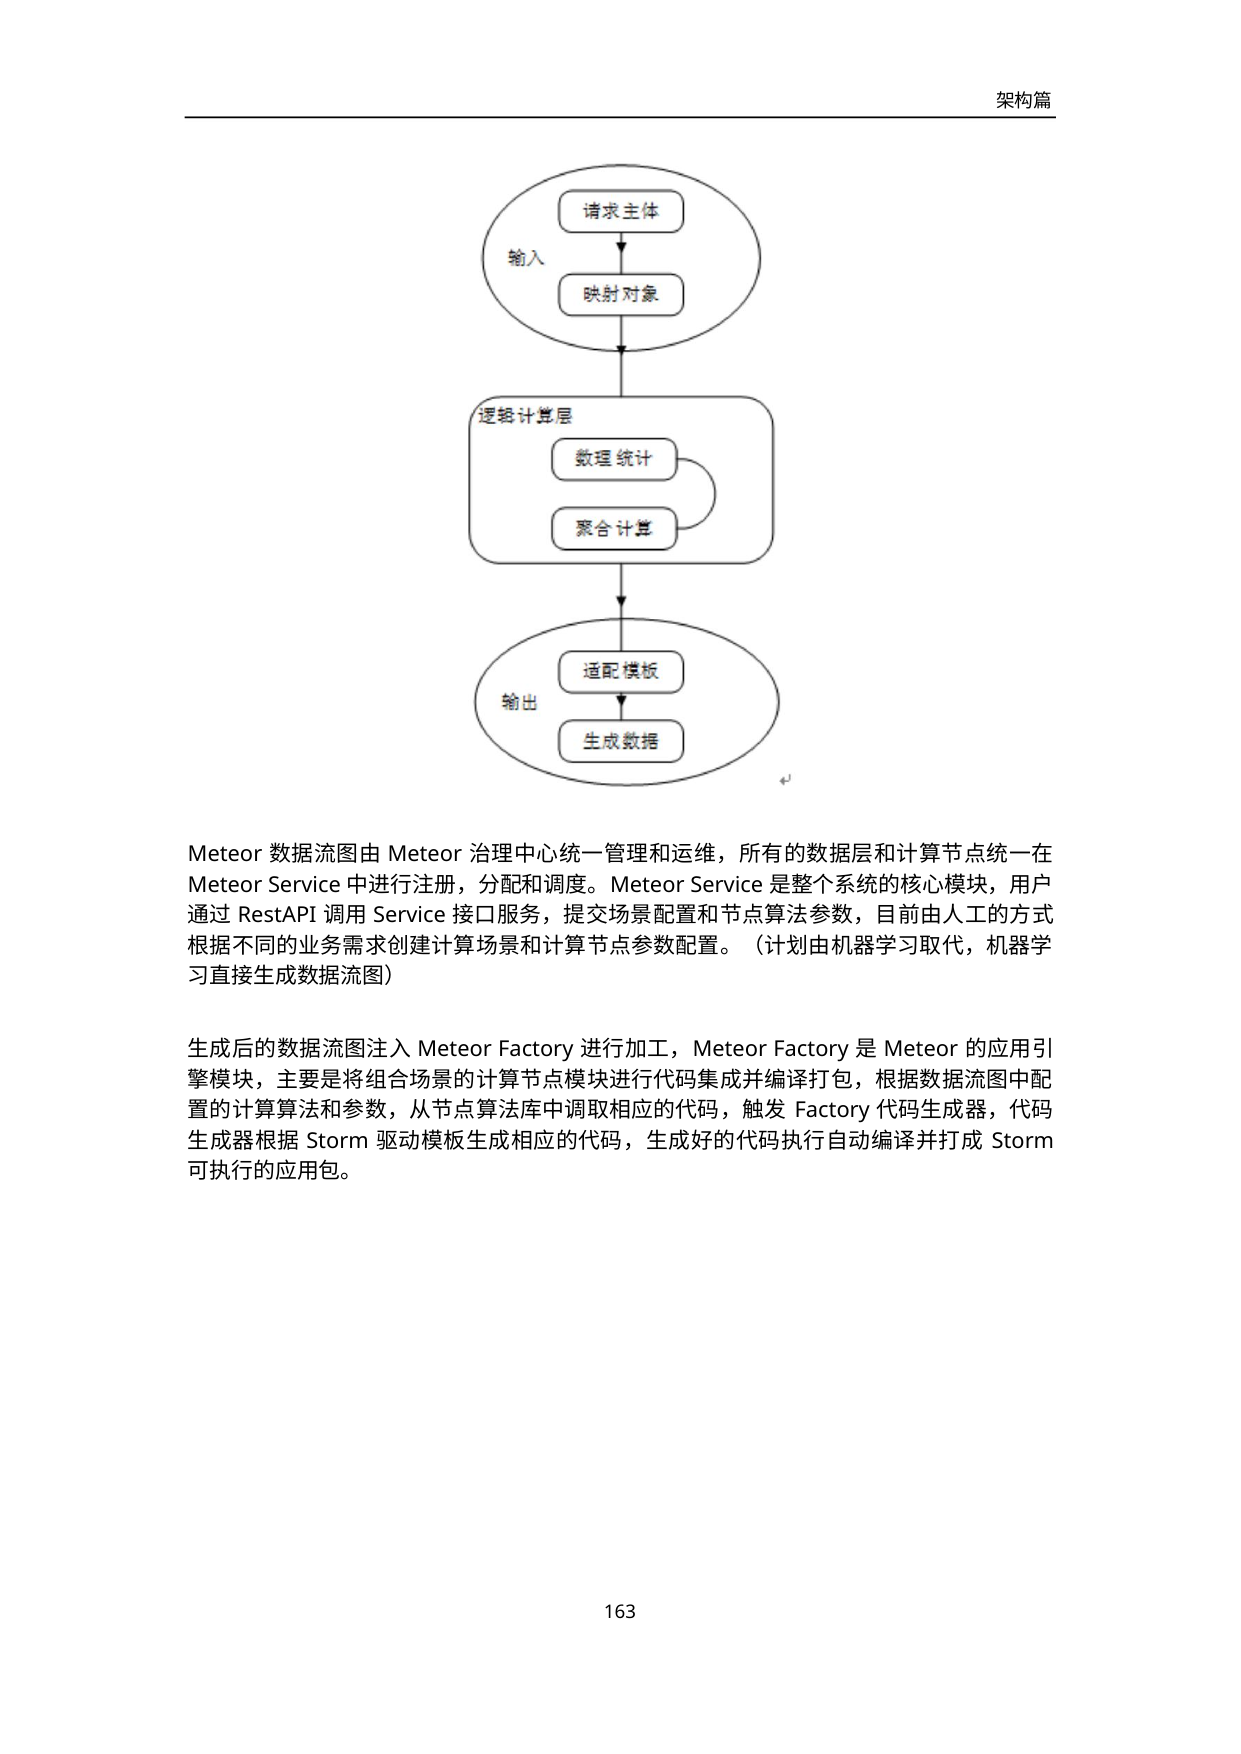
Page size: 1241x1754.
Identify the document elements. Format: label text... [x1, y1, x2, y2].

text 生成后的数据流图注入 Meteor Factory 进行加工，Meteor Factory 是 Meteor 的应用引擎模块，主要是将组合场景的计算节点模块进行代码集成并编译打包，根据数据流图中配置的计算算法和参数，从节点算法库中调取相应的代码，触发 Factory 代码生成器，代码生成器根据 Storm 驱动模板生成相应的代码，生成好的代码执行自动编译并打成 Storm 可执行的应用包。 [187, 1032, 1054, 1185]
text 163 [150, 1603, 1089, 1622]
text Meteor 数据流图由 Meteor 治理中心统一管理和运维，所有的数据层和计算节点统一在 Meteor Service 中进行注册，分配和调度。Meteor Service 是整个系统的核心模块，用户通过 RestAPI 调用 Service 接口服务，提交场景配置和节点算法参数，目前由人工的方式根据不同的业务需求创建计算场景和计算节点参数配置。（计划由机器学习取代，机器学习直接生成数据流图） [187, 837, 1054, 990]
picture [184, 116, 1056, 797]
text 架构篇 [996, 92, 1089, 111]
